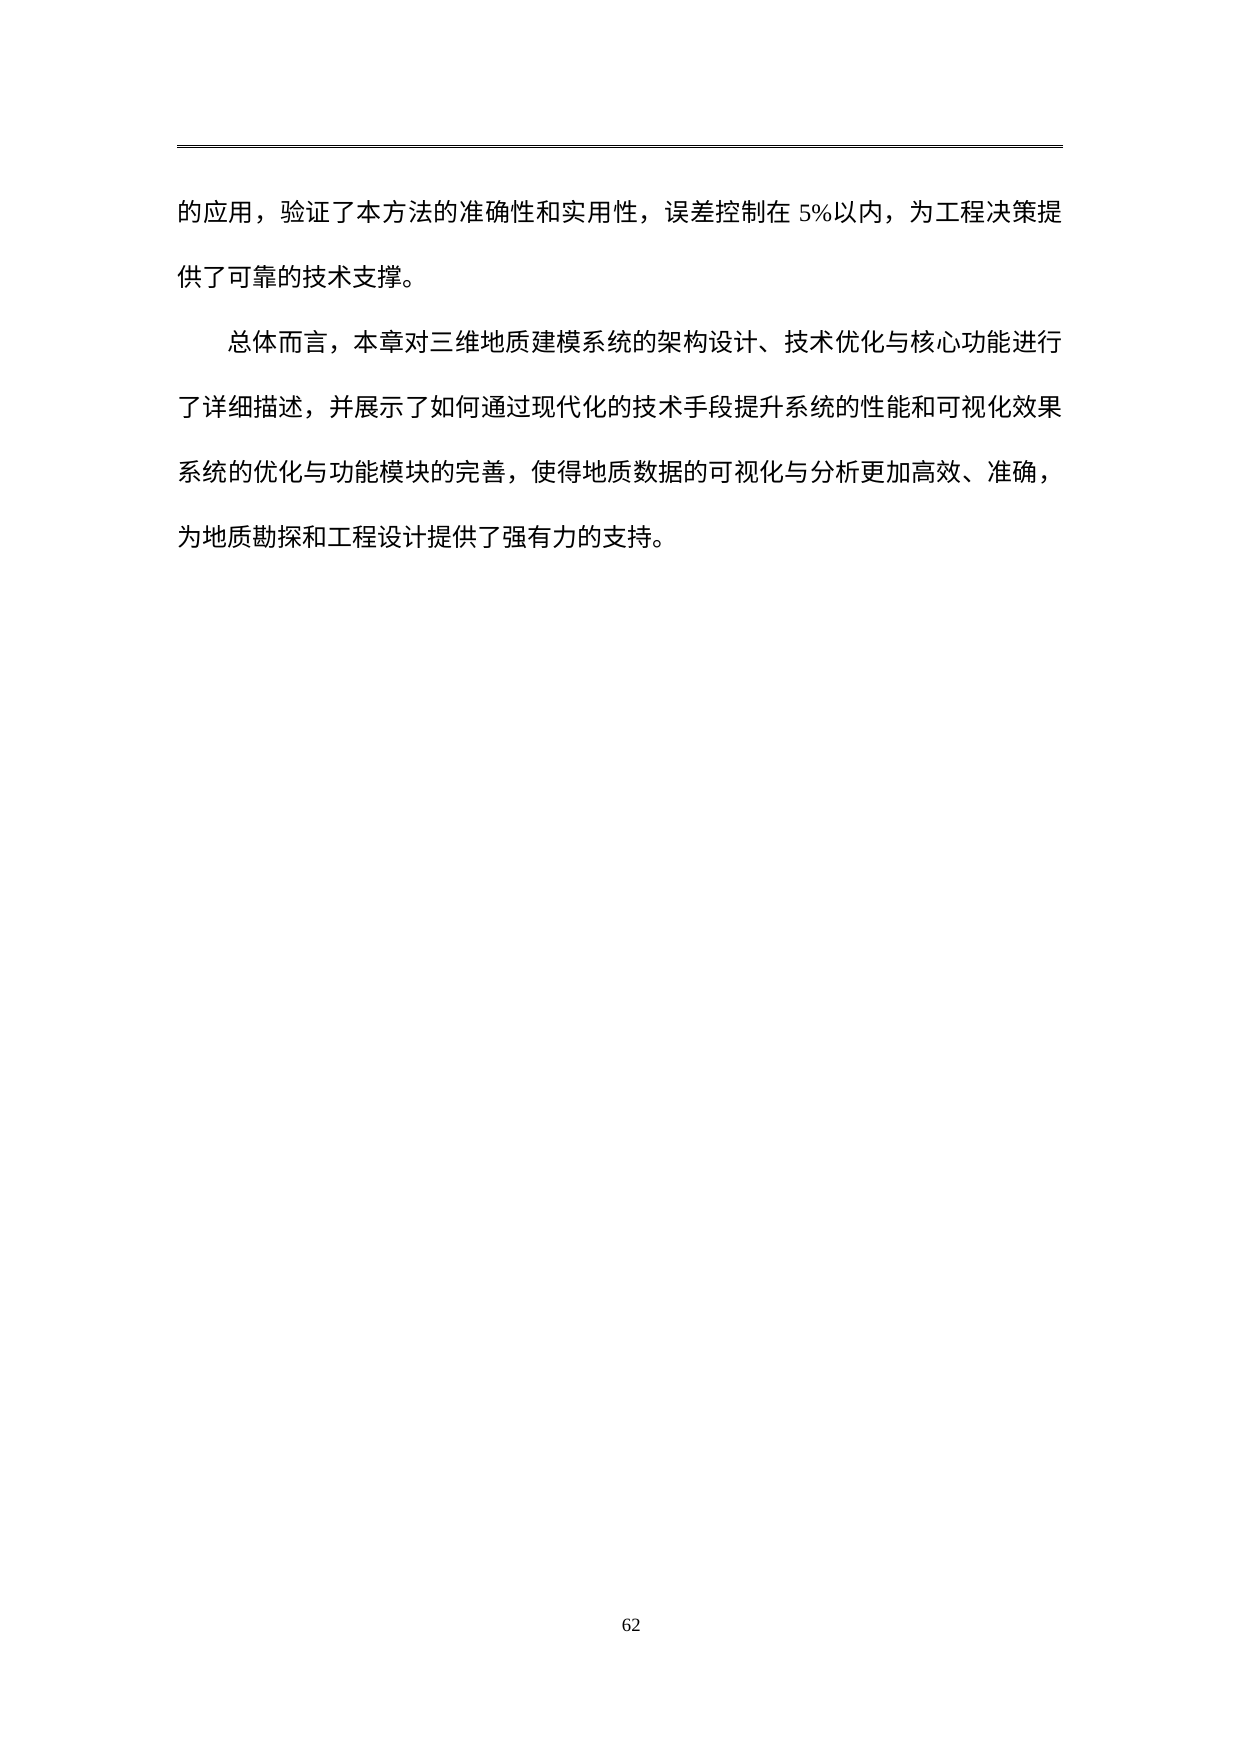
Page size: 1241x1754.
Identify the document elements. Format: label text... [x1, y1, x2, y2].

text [177, 178, 1063, 308]
text 总体而言，本章对三维地质建模系统的架构设计、技术优化与核心功能进行了详细描述，并展示了如何通过现代化的技术手段提升系统的性能和可视化效果。系统的优化与功能模块的完善，使得地质数据的可视化与分析更加高效、准确，为地质勘探和工程设计提供了强有力的支持。 [177, 308, 1063, 568]
